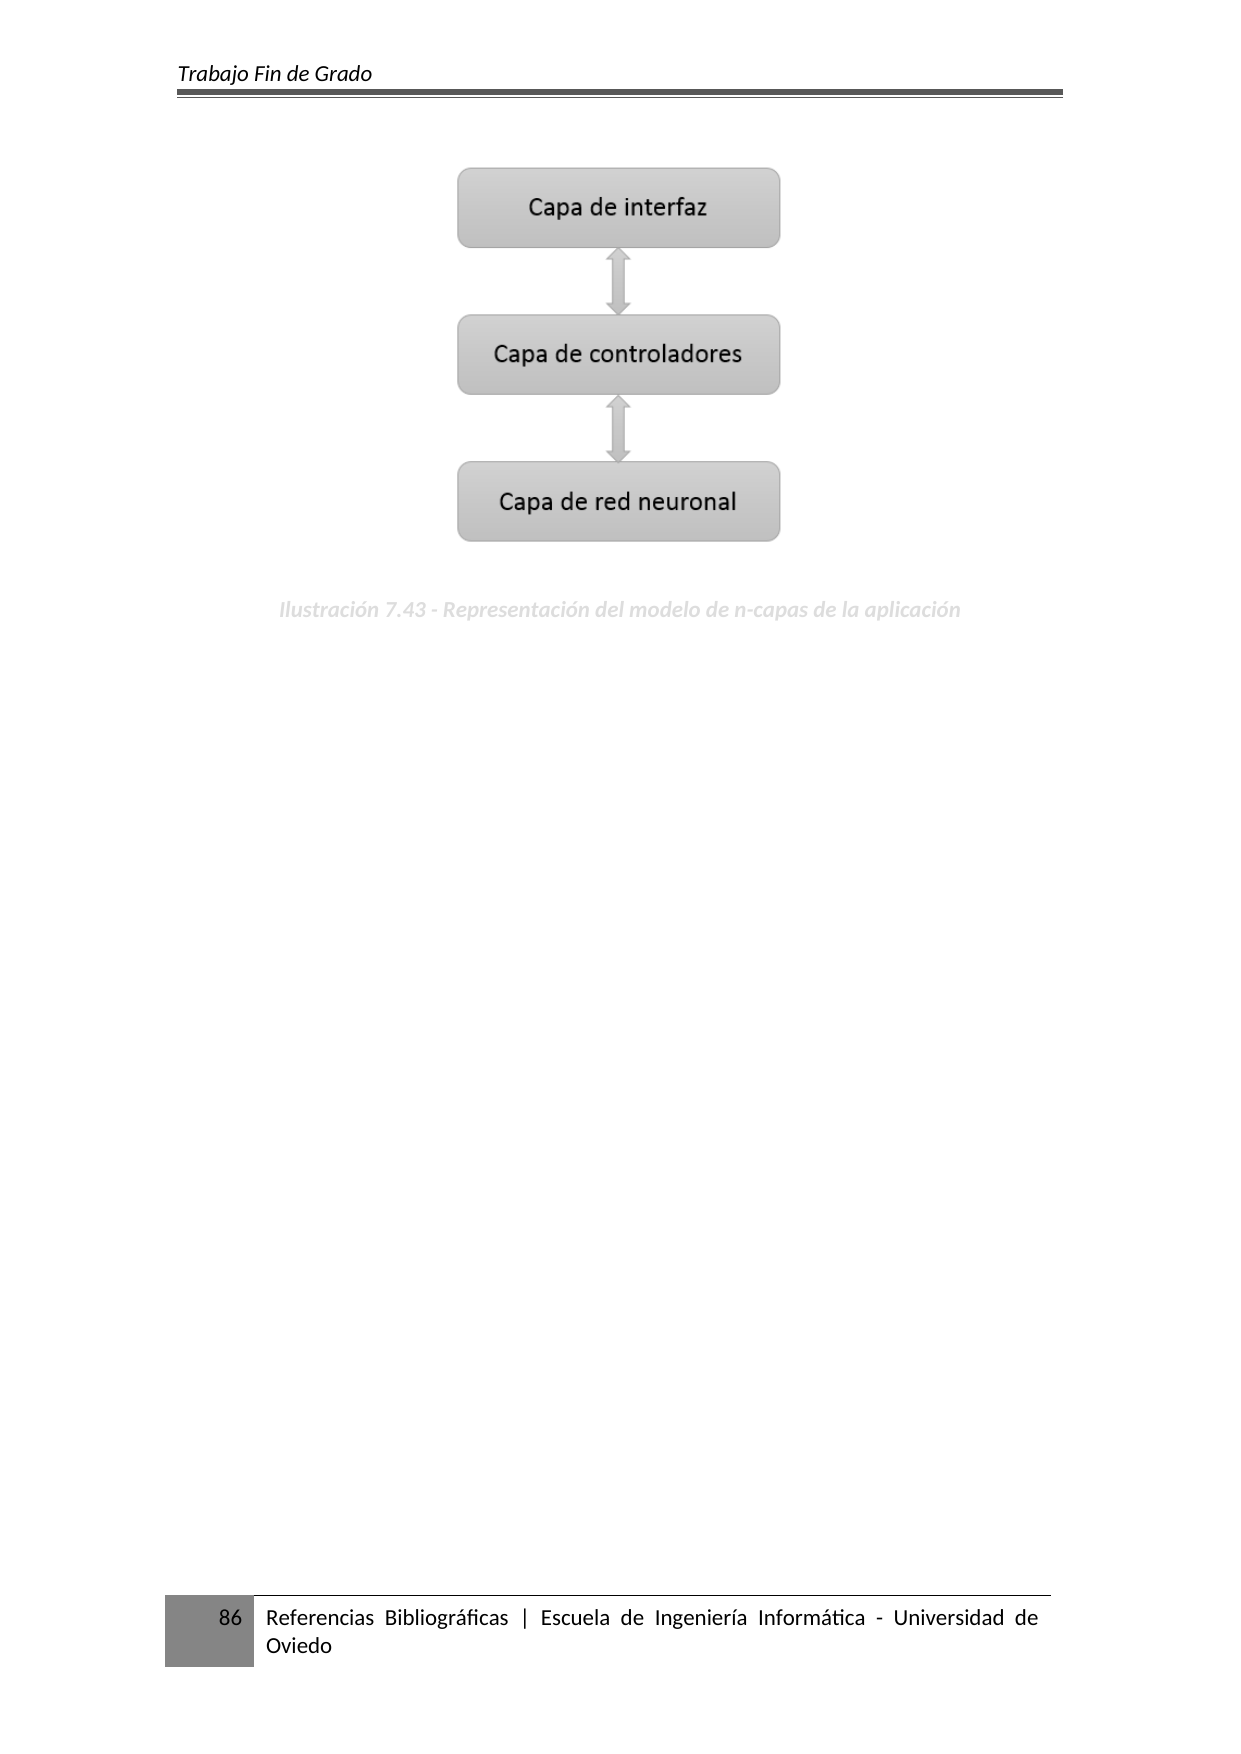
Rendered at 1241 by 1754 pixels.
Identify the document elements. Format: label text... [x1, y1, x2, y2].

picture [440, 147, 800, 571]
